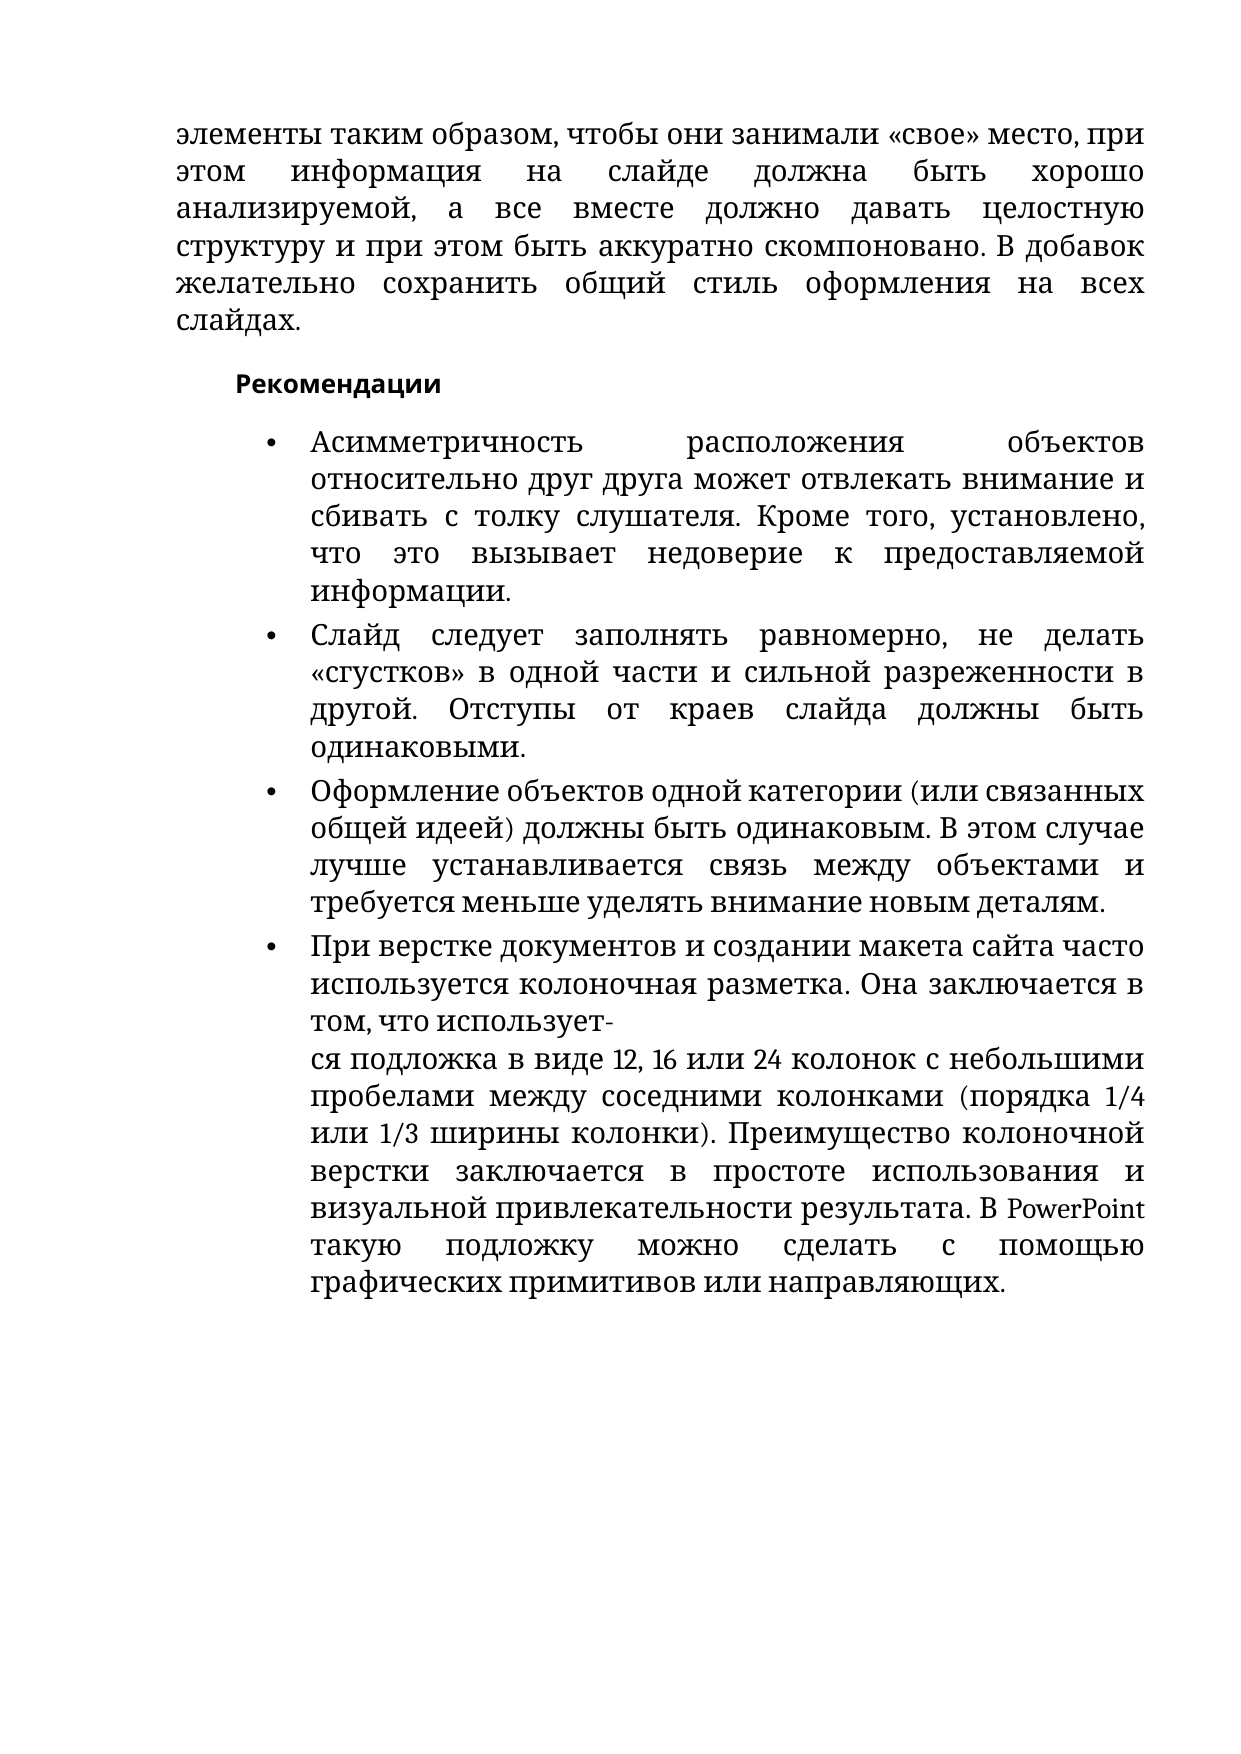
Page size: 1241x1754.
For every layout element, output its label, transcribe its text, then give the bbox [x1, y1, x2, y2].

list Слайд следует заполнять равномерно, не делать «сгустков» в одной части и сильной разреженности в другой. Отступы от краев слайда должны быть одинаковыми. [266, 618, 1145, 764]
list При верстке документов и создании макета сайта часто используется колоночная разметка. Она заключается в том, что использует- [266, 929, 1145, 1038]
subtitle Рекомендации [235, 365, 1152, 401]
list Оформление объектов одной категории (или связанных общей идеей) должны быть одинаковым. В этом случае лучше устанавливается связь между объектами и требуется меньше уделять внимание новым деталям. [266, 774, 1145, 920]
text ся подложка в виде 12, 16 или 24 колонок с небольшими пробелами между соседними колонками (порядка 1/4 или 1/3 ширины колонки). Преимущество колоночной верстки заключается в простоте использования и визуальной привлекательности результата. В PowerPoint такую подложку можно сделать с помощью графических примитивов или направляющих. [310, 1043, 1145, 1300]
list Асимметричность расположения объектов относительно друг друга может отвлекать внимание и сбивать с толку слушателя. Кроме того, установлено, что это вызывает недоверие к предоставляемой информации. [266, 425, 1145, 608]
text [176, 118, 1145, 338]
